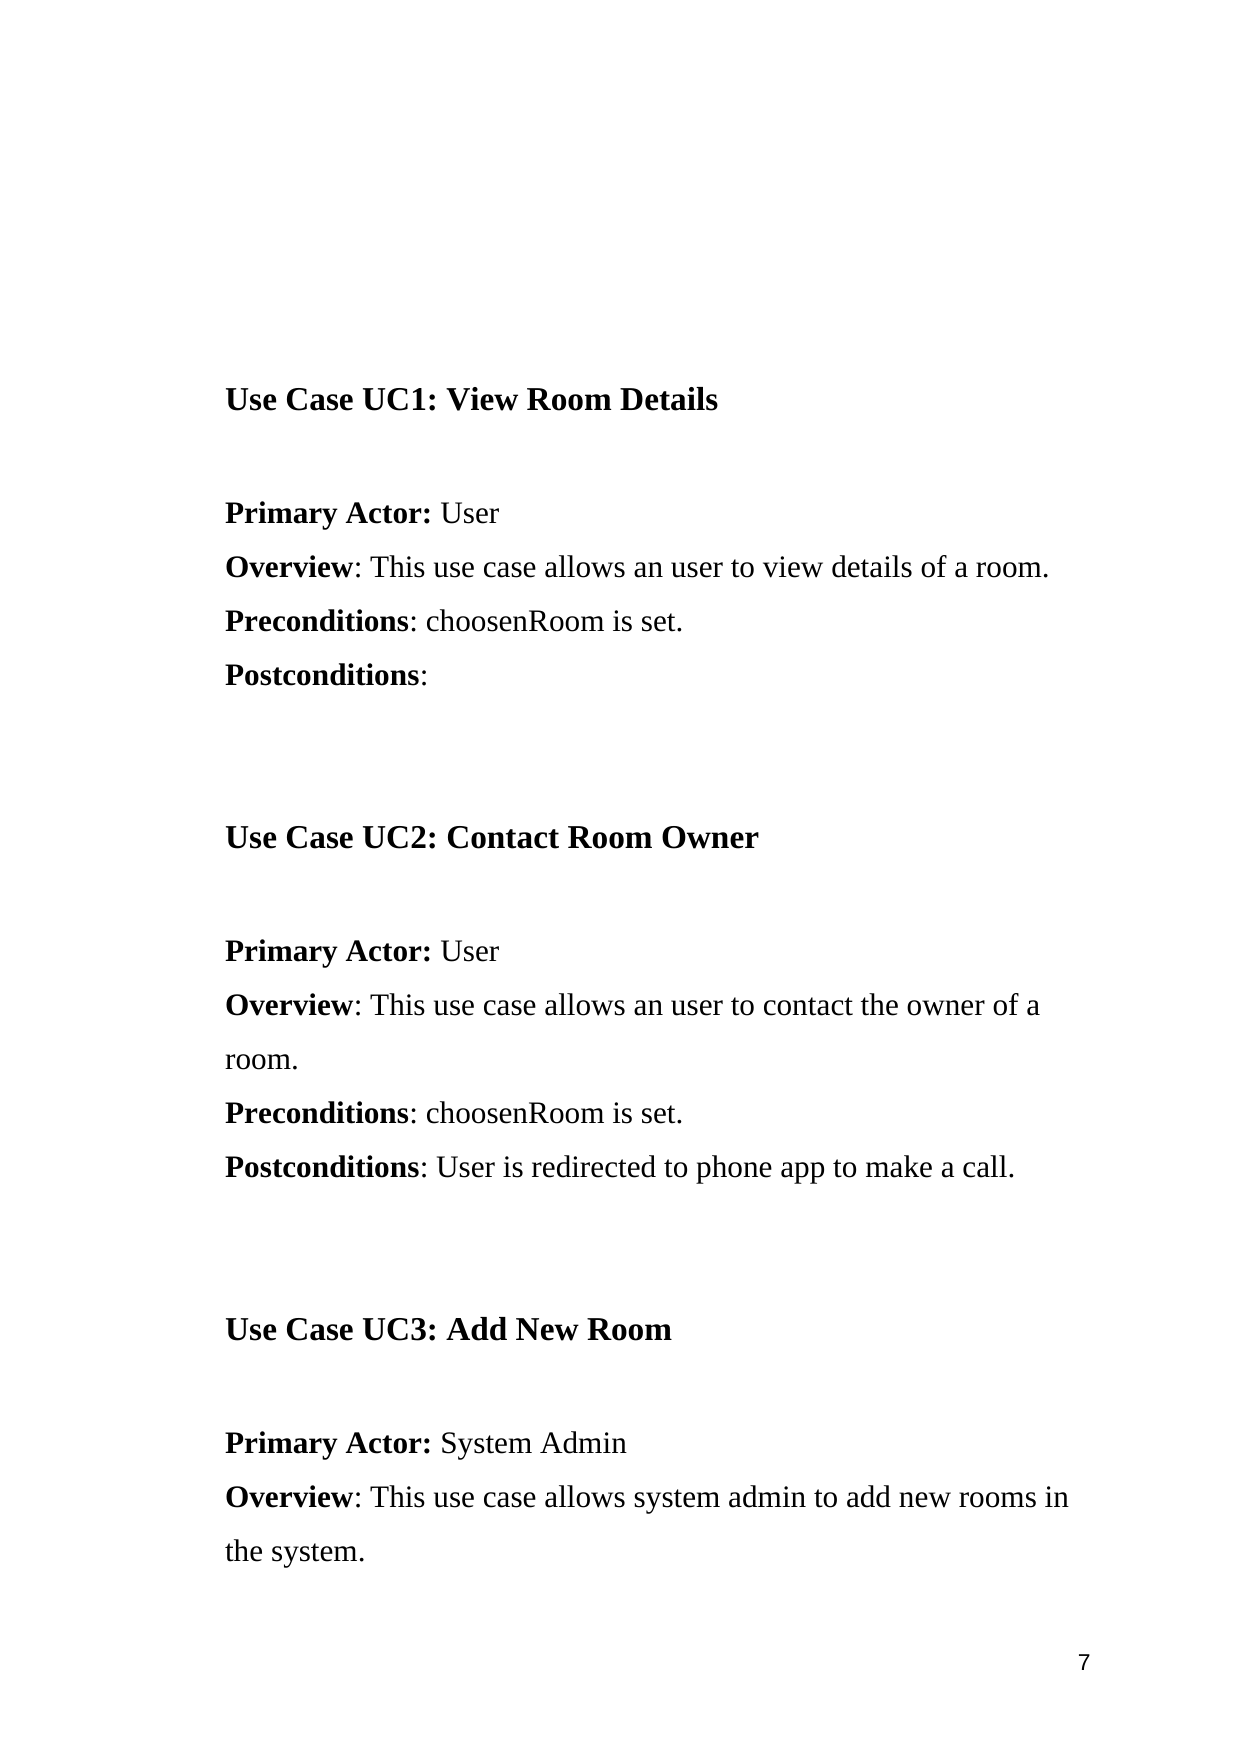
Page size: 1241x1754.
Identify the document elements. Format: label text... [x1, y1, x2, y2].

text Use Case UC3: Add New Room [225, 1309, 1090, 1348]
text Overview: This use case allows an user to contact the owner of a room. [225, 986, 1090, 1076]
text Postconditions: [225, 656, 1090, 692]
text Overview: This use case allows system admin to add new rooms in the system. [225, 1478, 1090, 1568]
text Use Case UC2: Contact Room Owner [225, 818, 1090, 856]
text Postconditions: User is redirected to phone app to make a call. [225, 1148, 1090, 1184]
text Primary Actor: System Admin [225, 1424, 1090, 1461]
text Use Case UC1: View Room Details [225, 379, 1090, 418]
text Primary Actor: User [225, 494, 1090, 530]
text Preconditions: choosenRoom is set. [225, 1094, 1090, 1130]
text Preconditions: choosenRoom is set. [225, 602, 1090, 638]
text Primary Actor: User [225, 933, 1090, 968]
text Overview: This use case allows an user to view details of a room. [225, 548, 1090, 584]
